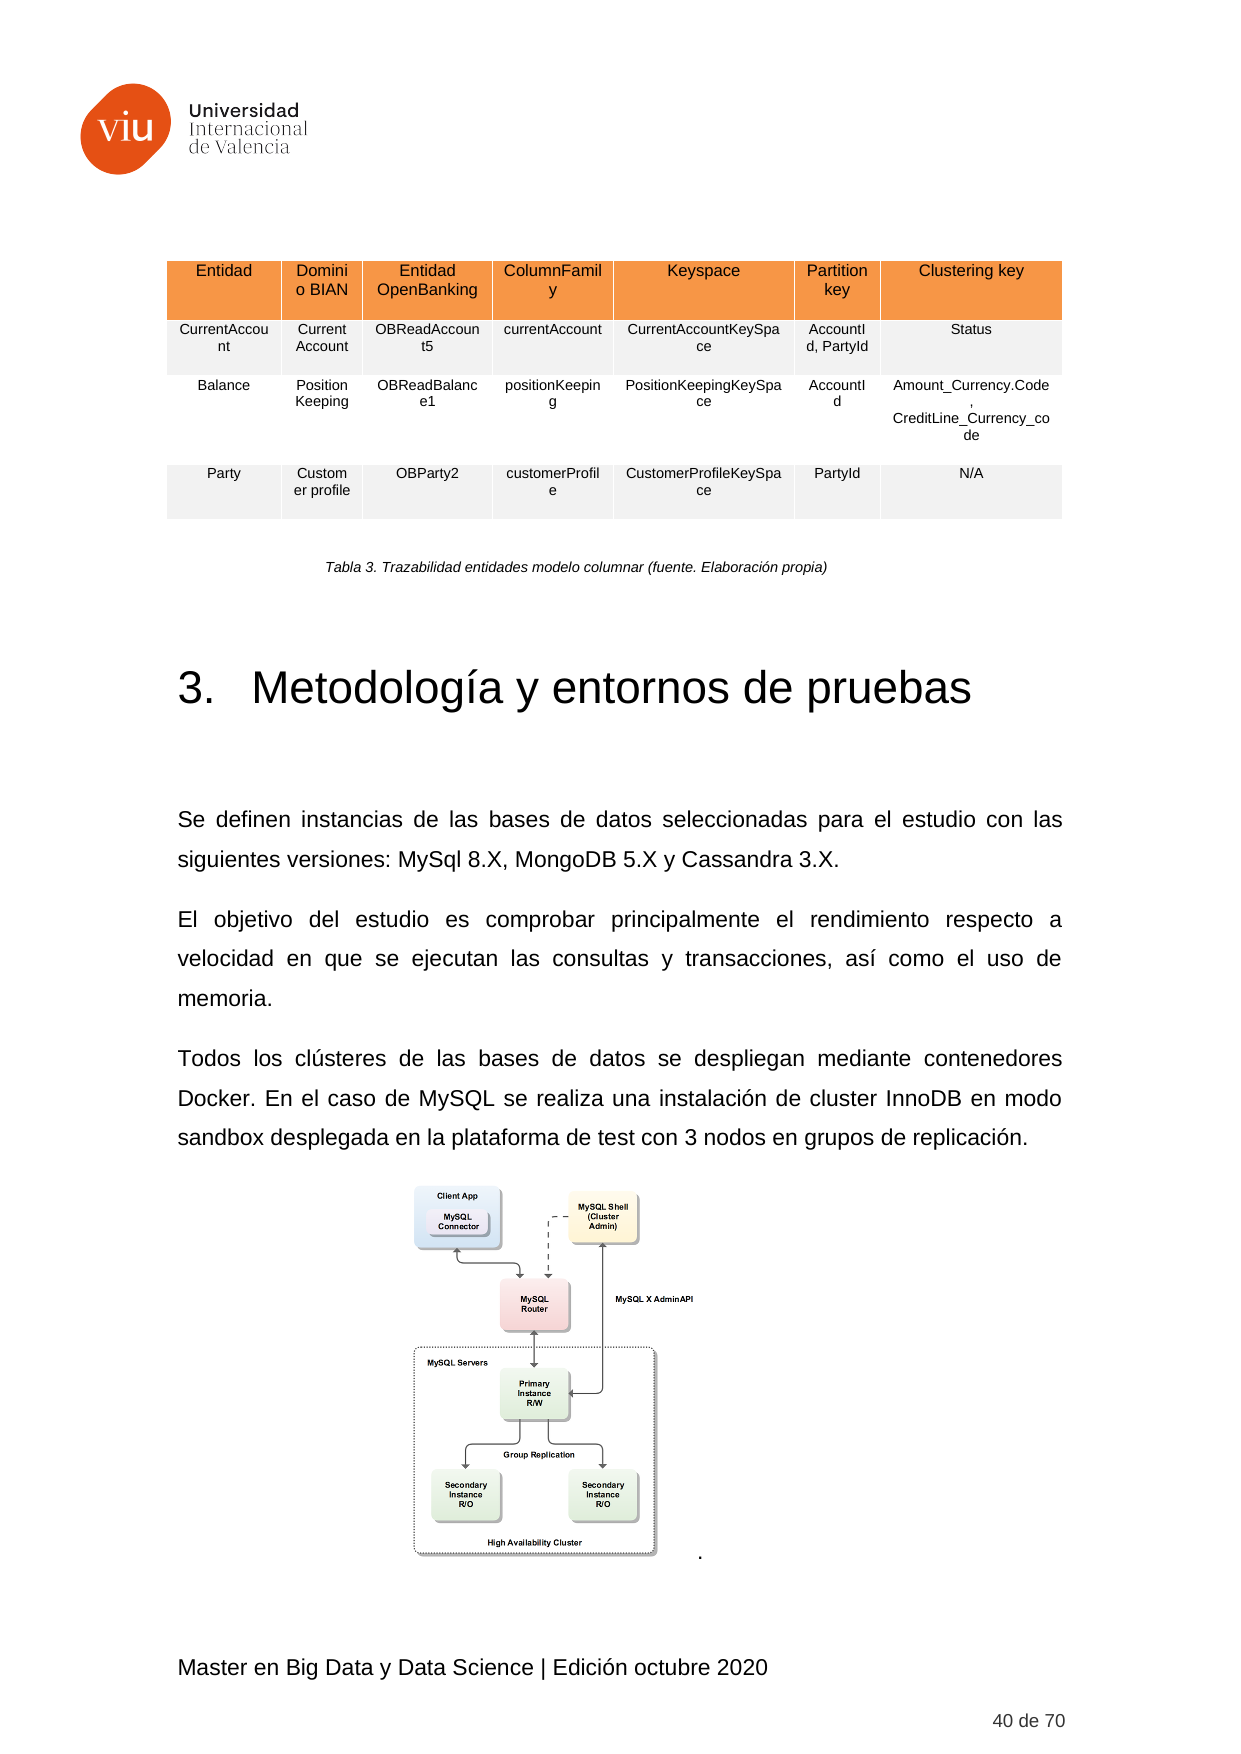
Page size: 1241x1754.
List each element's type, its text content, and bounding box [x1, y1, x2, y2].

table_cell Amount_Currency.Code, CreditLine_Currency_code [881, 376, 1062, 464]
table_cell AccountId, PartyId [795, 321, 880, 375]
text Se definen instancias de las bases de datos seleccionadas para el estudio con las siguientes versiones: MySql 8.X, MongoDB 5.X y Cassandra 3.X. [177, 806, 1063, 872]
table_cell PositionKeepingKeySpace [614, 376, 794, 464]
table_cell PartyId [795, 465, 880, 519]
table_cell CurrentAccountKeySpace [614, 321, 794, 375]
table_header ColumnFamily [493, 261, 613, 320]
table_cell customerProfile [493, 465, 613, 519]
table_cell CustomerProfileKeySpace [614, 465, 794, 519]
table_cell OBReadAccount5 [363, 321, 492, 375]
table_cell Balance [167, 376, 281, 464]
picture [59, 62, 329, 197]
table_cell OBParty2 [363, 465, 492, 519]
table_cell Current Account [282, 321, 362, 375]
text El objetivo del estudio es comprobar principalmente el rendimiento respecto a velocidad en que se ejecutan las consultas y transacciones, así como el uso de memoria. [177, 906, 1063, 1011]
table_header Partition key [795, 261, 880, 320]
table_cell N/A [881, 465, 1062, 519]
table_cell currentAccount [493, 321, 613, 375]
table_header Clustering key [881, 261, 1062, 320]
table_cell AccountId [795, 376, 880, 464]
picture [398, 1184, 697, 1560]
table_header Keyspace [614, 261, 794, 320]
subtitle Metodología y entornos de pruebas [177, 660, 1063, 713]
text Todos los clústeres de las bases de datos se despliegan mediante contenedores Docker. En el caso de MySQL se realiza una instalación de cluster InnoDB en modo sandbox desplegada en la plataforma de test con 3 nodos en grupos de replicación. [177, 1045, 1063, 1151]
table_header Dominio BIAN [282, 261, 362, 320]
table_cell Party [167, 465, 281, 519]
table_header Entidad [167, 261, 281, 320]
table_cell positionKeeping [493, 376, 613, 464]
table_cell Position Keeping [282, 376, 362, 464]
table_header Entidad OpenBanking [363, 261, 492, 320]
table_cell OBReadBalance1 [363, 376, 492, 464]
table_cell Status [881, 321, 1062, 375]
text Tabla 3. Trazabilidad entidades modelo columnar (fuente. Elaboración propia) [325, 558, 1063, 575]
table_cell Customer profile [282, 465, 362, 519]
table_cell CurrentAccount [167, 321, 281, 375]
